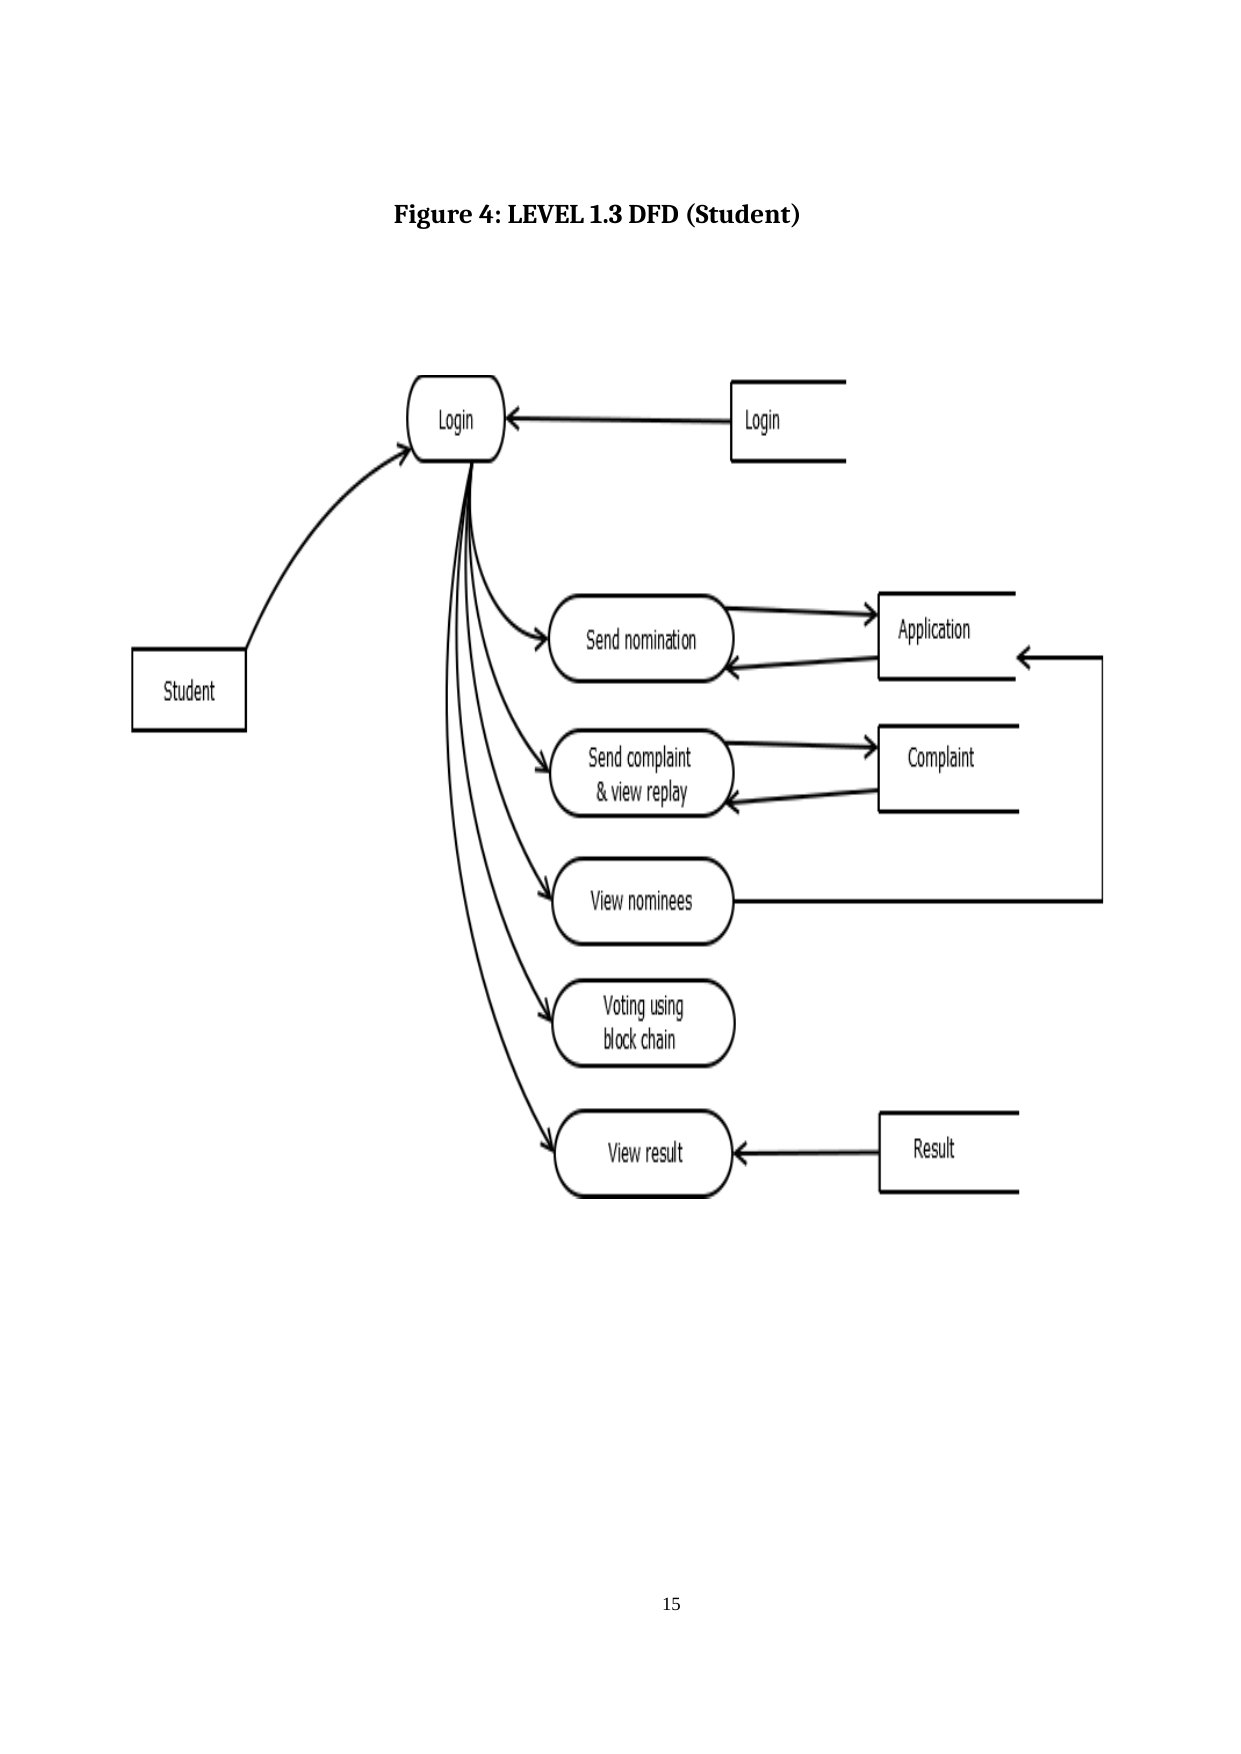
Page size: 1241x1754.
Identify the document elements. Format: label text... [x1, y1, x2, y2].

text Figure 4: LEVEL 1.3 DFD (Student) [394, 199, 1211, 230]
picture [131, 375, 1104, 1199]
